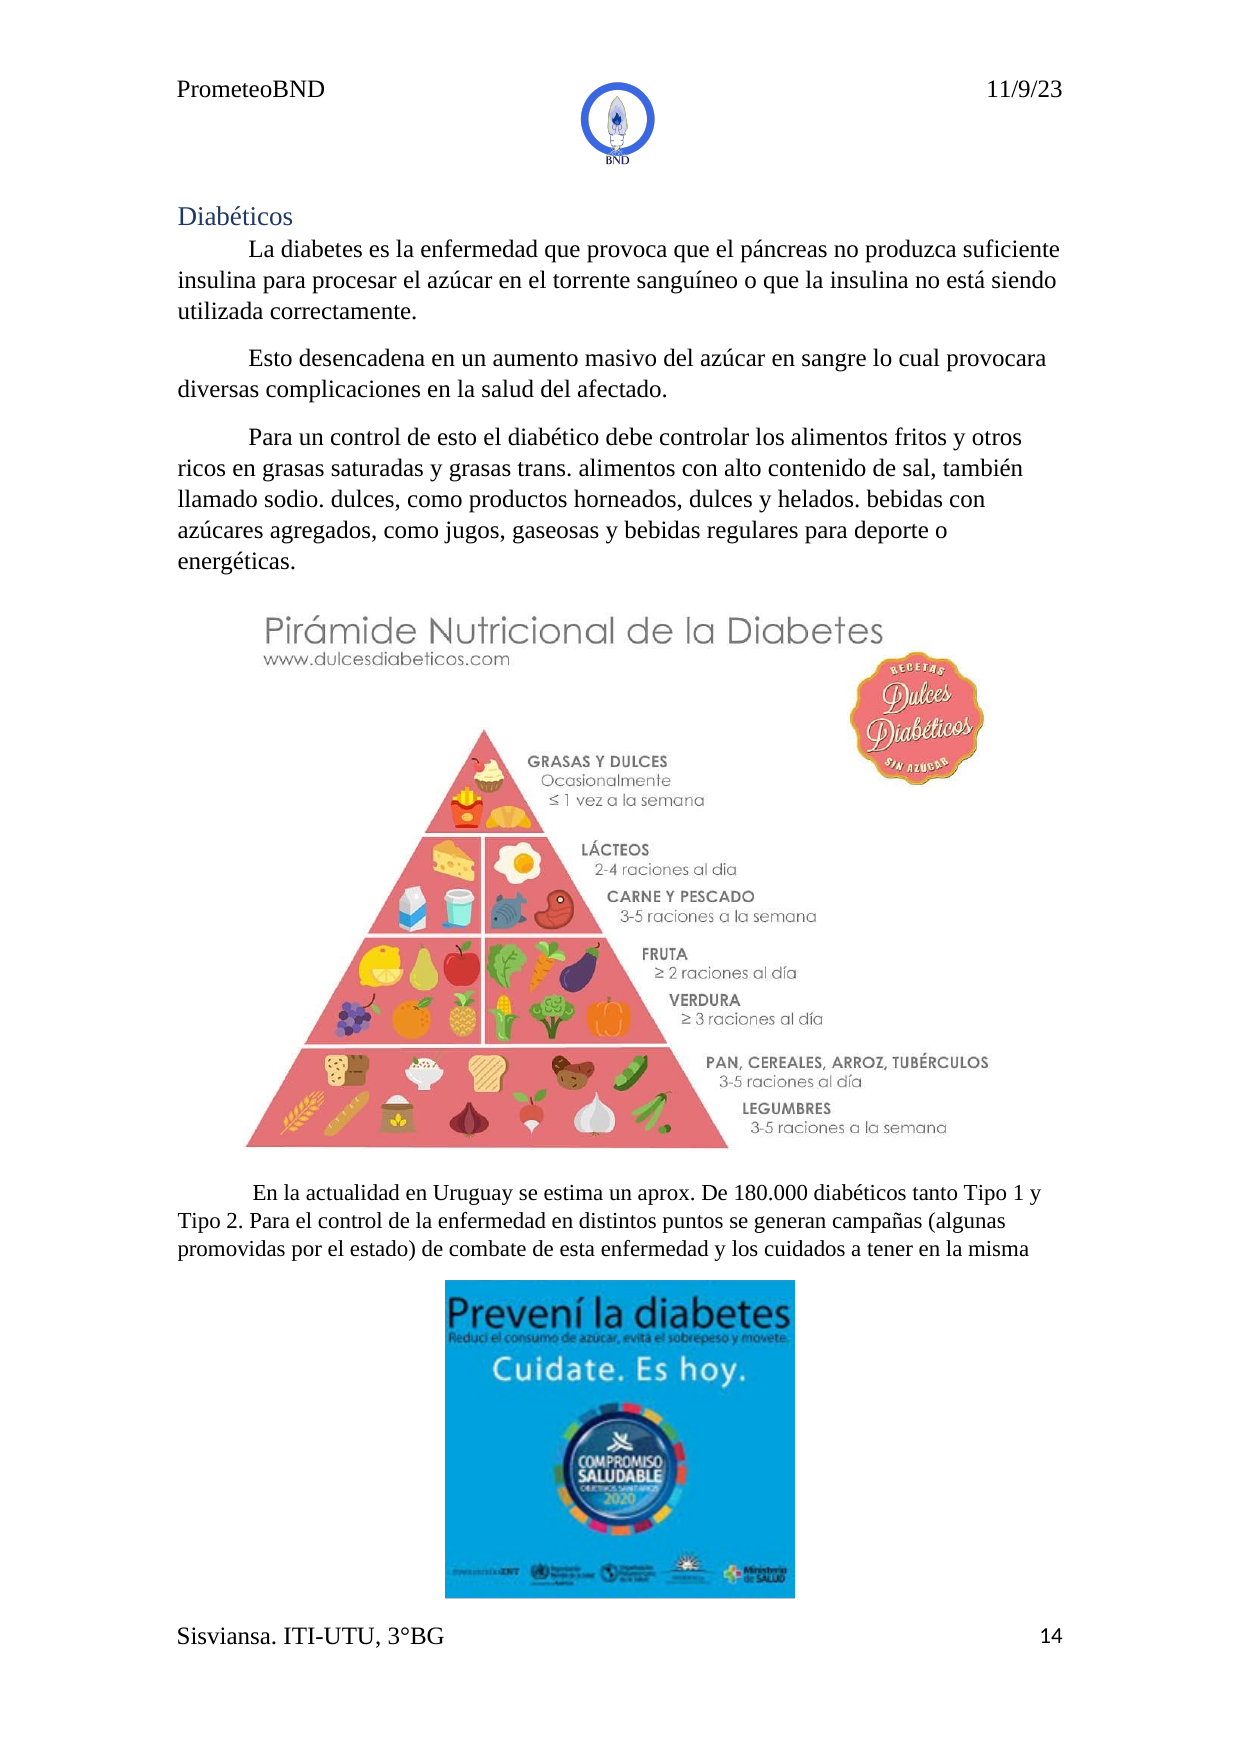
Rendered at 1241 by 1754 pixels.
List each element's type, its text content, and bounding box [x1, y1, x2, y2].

subtitle Diabéticos [177, 200, 1063, 231]
text La diabetes es la enfermedad que provoca que el páncreas no produzca suficiente insulina para procesar el azúcar en el torrente sanguíneo o que la insulina no está siendo utilizada correctamente. [177, 234, 1063, 324]
text Para un control de esto el diabético debe controlar los alimentos fritos y otros ricos en grasas saturadas y grasas trans. alimentos con alto contenido de sal, también llamado sodio. dulces, como productos horneados, dulces y helados. bebidas con azúcares agregados, como jugos, gaseosas y bebidas regulares para deporte o energéticas. [177, 422, 1063, 575]
text Esto desencadena en un aumento masivo del azúcar en sangre lo cual provocara diversas complicaciones en la salud del afectado. [177, 343, 1063, 403]
text En la actualidad en Uruguay se estima un aprox. De 180.000 diabéticos tanto Tipo 1 y Tipo 2. Para el control de la enfermedad en distintos puntos se generan campañas (algunas promovidas por el estado) de combate de esta enfermedad y los cuidados a tener en la misma [177, 1179, 1063, 1262]
